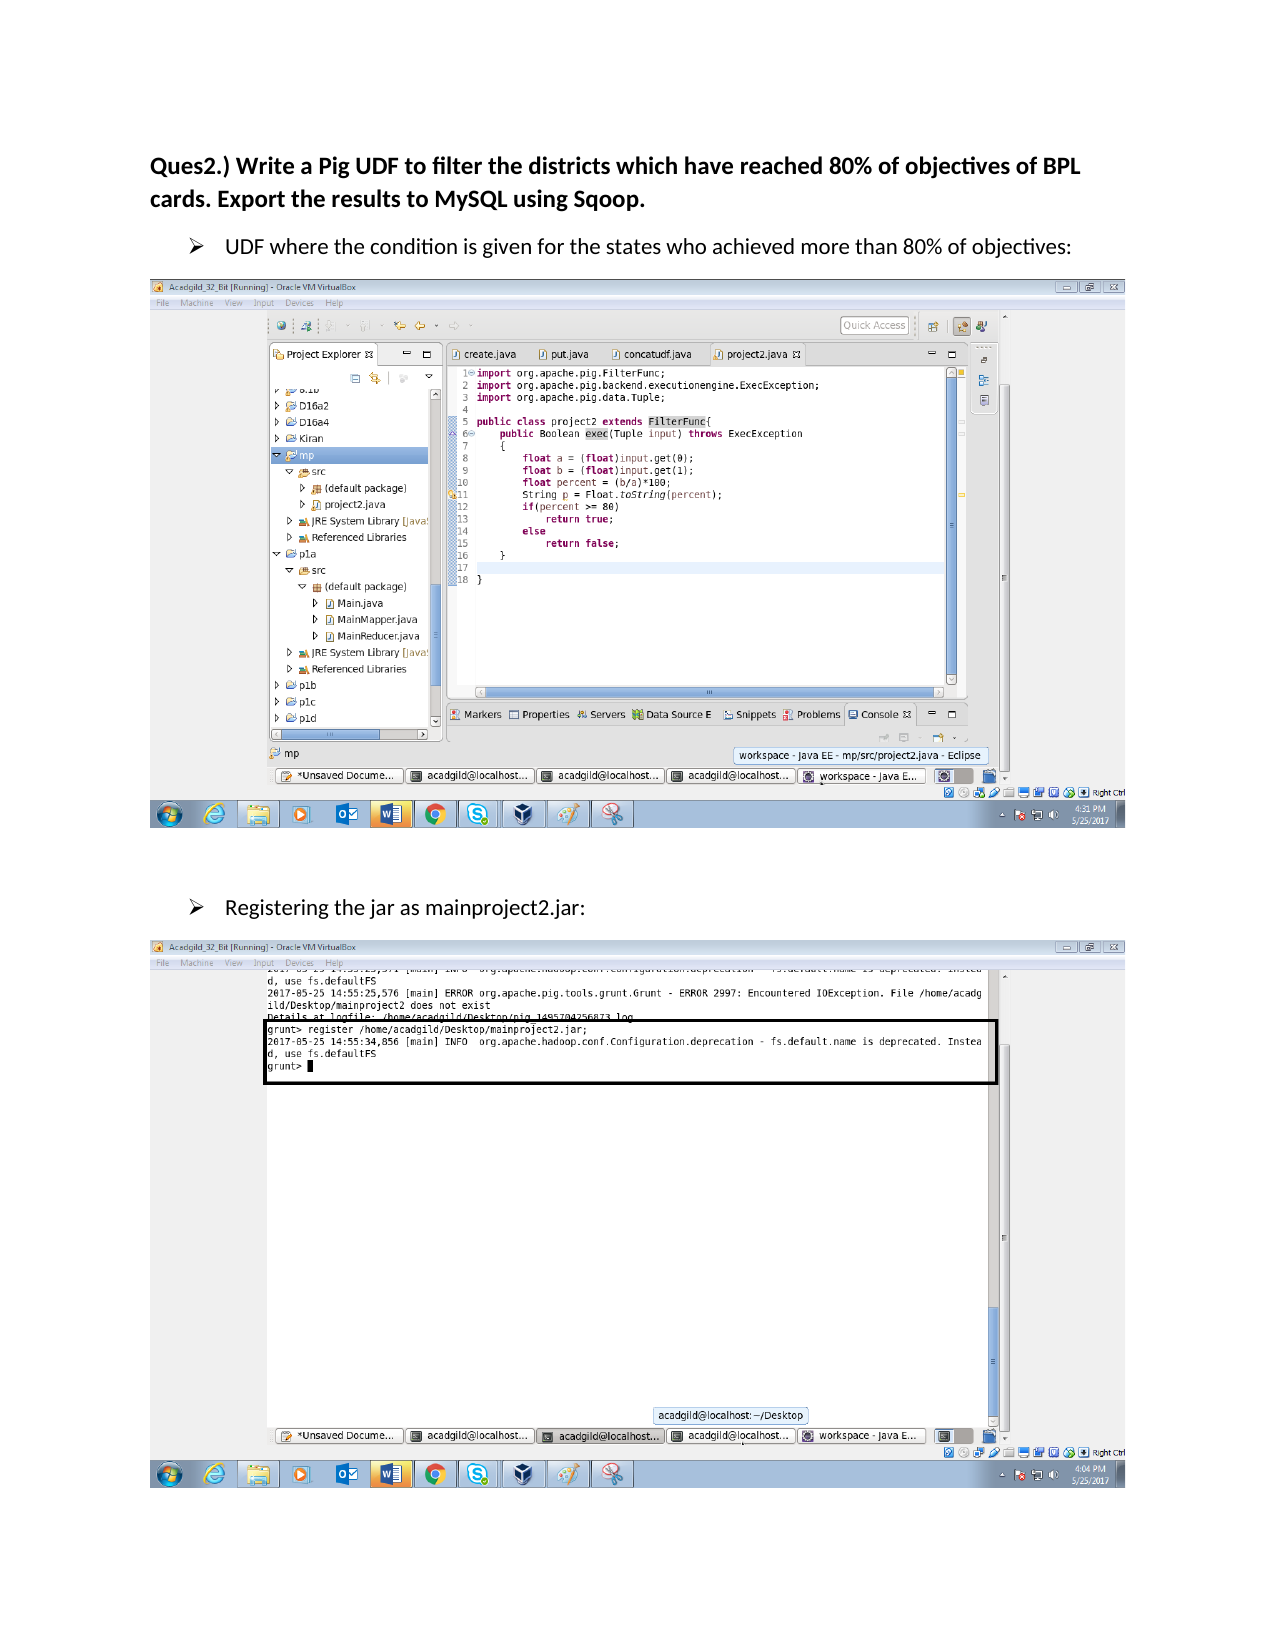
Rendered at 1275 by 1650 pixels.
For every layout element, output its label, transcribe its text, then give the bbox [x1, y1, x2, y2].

picture [150, 279, 1125, 828]
list UDF where the condition is given for the states who achieved more than 80% of objectives: [187, 232, 1125, 261]
list Registering the jar as mainproject2.jar: [187, 893, 1125, 921]
text Ques2.) Write a Pig UDF to filter the districts which have reached 80% of objectives of BPL cards. Export the results to MySQL using Sqoop. [150, 150, 1125, 213]
picture [150, 940, 1125, 1488]
